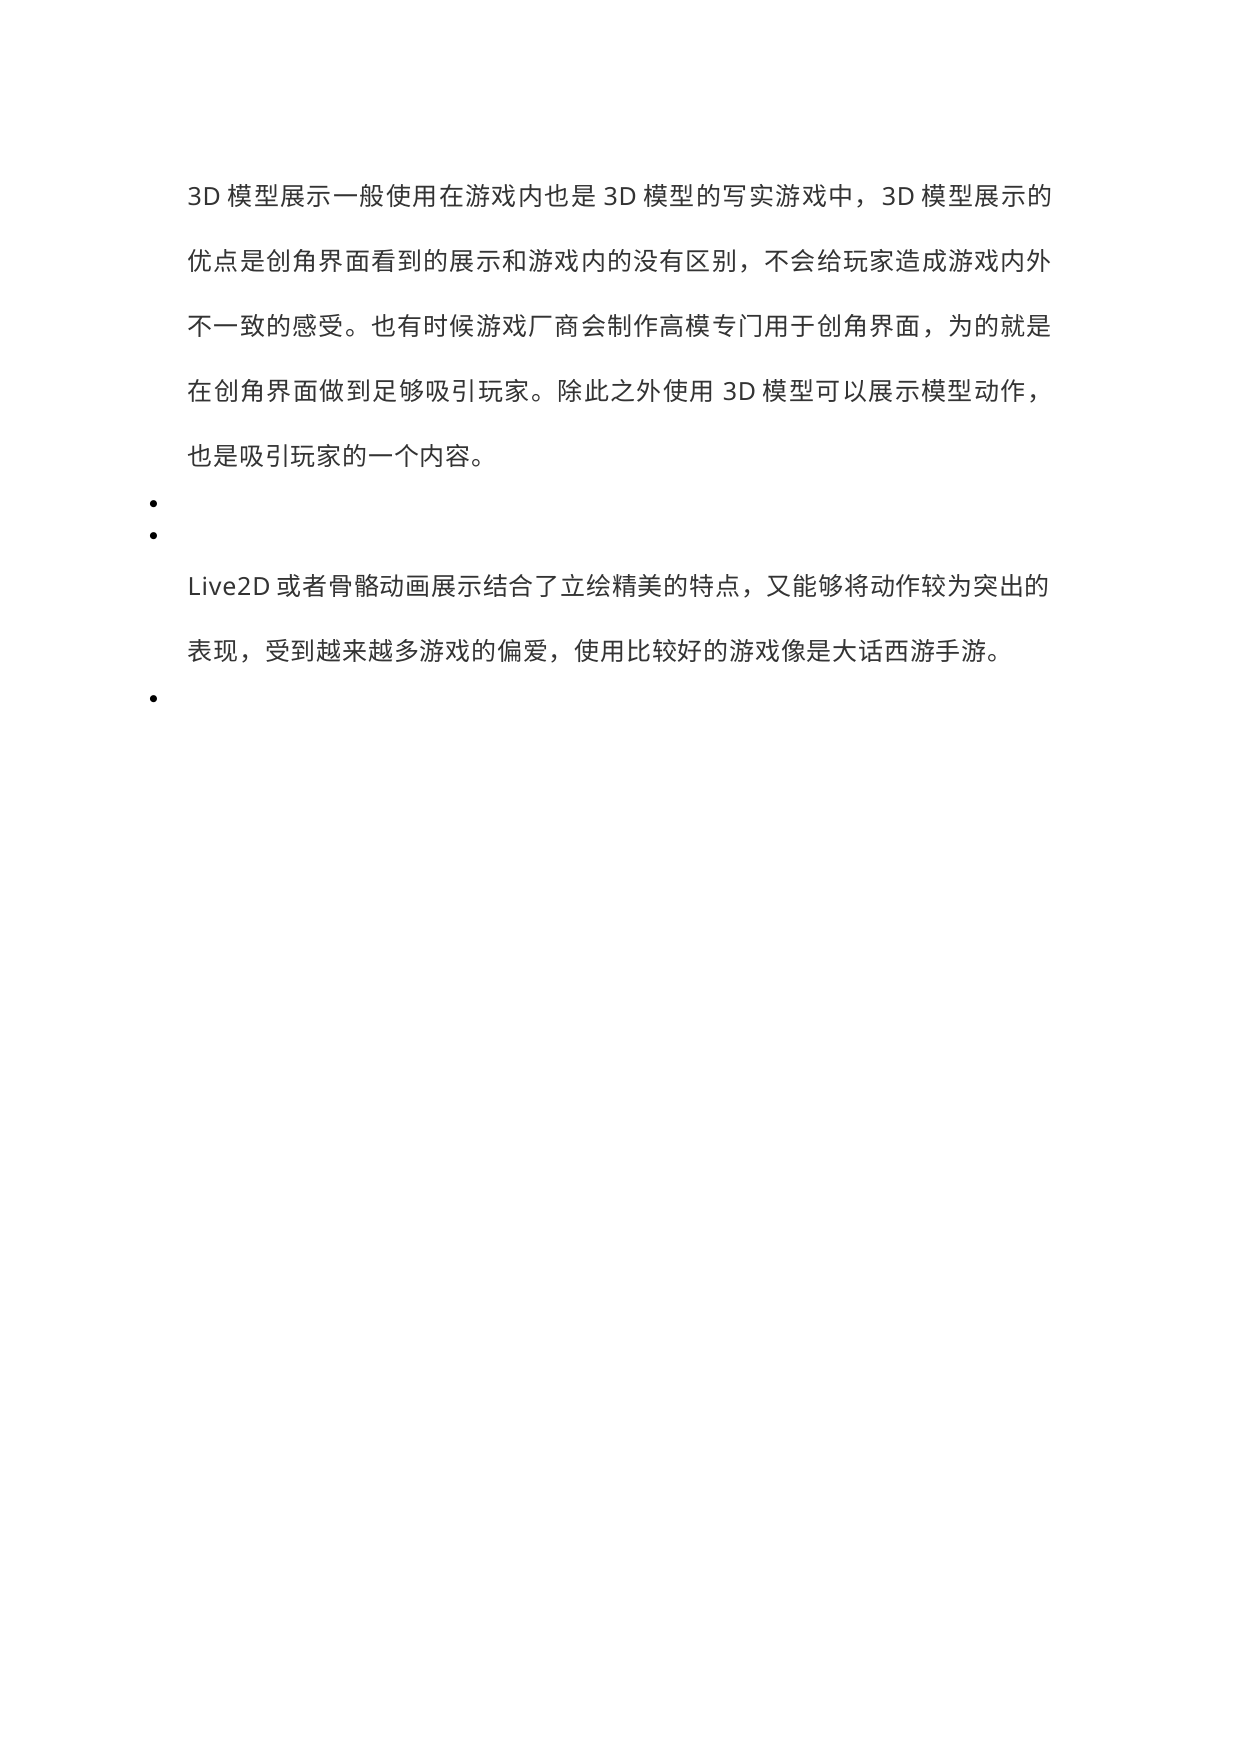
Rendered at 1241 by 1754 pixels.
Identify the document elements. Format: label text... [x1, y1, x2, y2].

text Live2D或者骨骼动画展示结合了立绘精美的特点，又能够将动作较为突出的表现，受到越来越多游戏的偏爱，使用比较好的游戏像是大话西游手游。 [187, 552, 1053, 682]
text 3D模型展示一般使用在游戏内也是3D模型的写实游戏中，3D模型展示的优点是创角界面看到的展示和游戏内的没有区别，不会给玩家造成游戏内外不一致的感受。也有时候游戏厂商会制作高模专门用于创角界面，为的就是在创角界面做到足够吸引玩家。除此之外使用3D模型可以展示模型动作，也是吸引玩家的一个内容。 [187, 162, 1053, 487]
